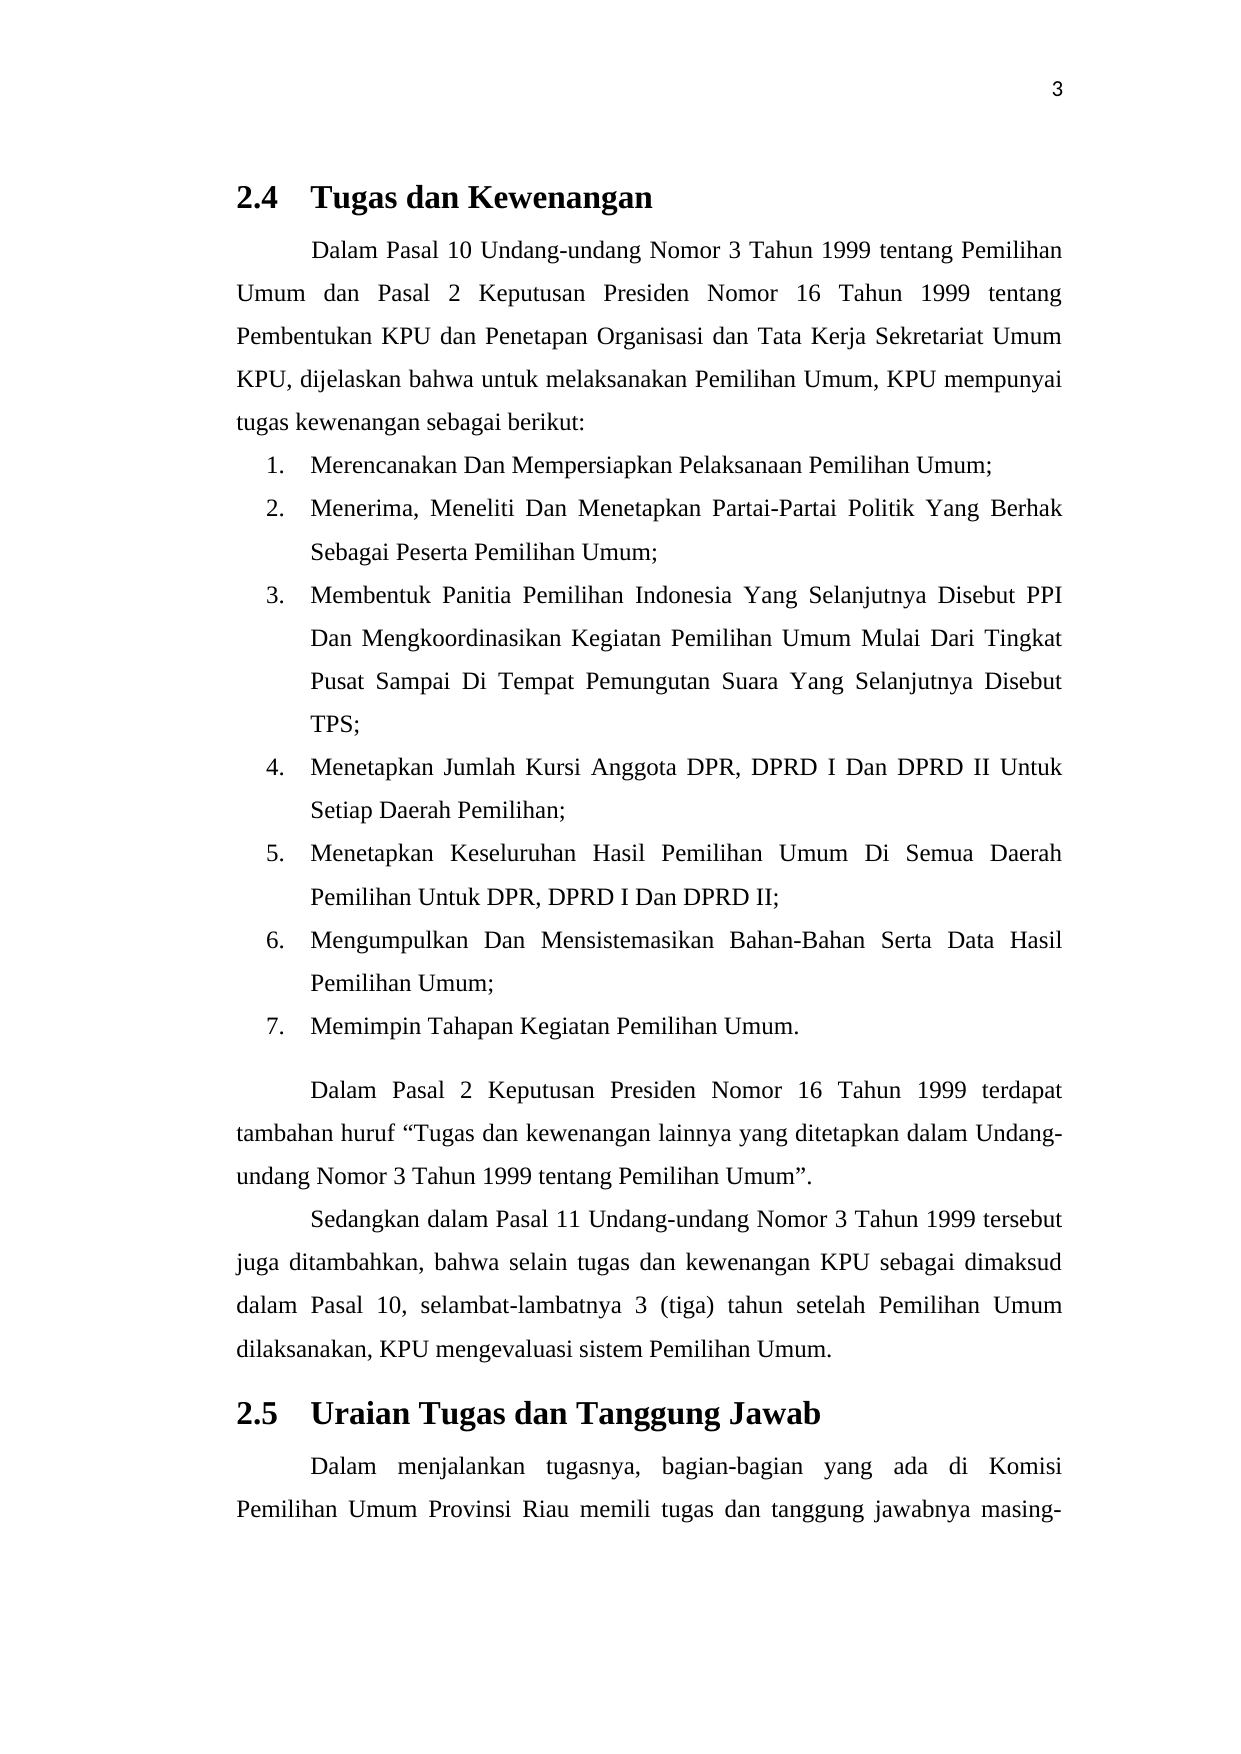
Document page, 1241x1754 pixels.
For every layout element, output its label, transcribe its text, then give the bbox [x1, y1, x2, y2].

text Dalam Pasal 2 Keputusan Presiden Nomor 16 Tahun 1999 terdapat tambahan huruf “Tugas dan kewenangan lainnya yang ditetapkan dalam Undang-undang Nomor 3 Tahun 1999 tentang Pemilihan Umum”. [236, 1075, 1063, 1190]
text Tugas dan Kewenangan [236, 177, 1063, 216]
list Mengumpulkan Dan Mensistemasikan Bahan-Bahan Serta Data Hasil Pemilihan Umum; [266, 925, 1063, 997]
list Menetapkan Keseluruhan Hasil Pemilihan Umum Di Semua Daerah Pemilihan Untuk DPR, DPRD I Dan DPRD II; [266, 838, 1063, 910]
list Merencanakan Dan Mempersiapkan Pelaksanaan Pemilihan Umum; [266, 450, 1063, 479]
list Menerima, Meneliti Dan Menetapkan Partai-Partai Politik Yang Berhak Sebagai Peserta Pemilihan Umum; [266, 493, 1063, 565]
text Uraian Tugas dan Tanggung Jawab [236, 1393, 1063, 1432]
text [236, 1451, 1063, 1523]
list Membentuk Panitia Pemilihan Indonesia Yang Selanjutnya Disebut PPI Dan Mengkoordinasikan Kegiatan Pemilihan Umum Mulai Dari Tingkat Pusat Sampai Di Tempat Pemungutan Suara Yang Selanjutnya Disebut TPS; [266, 580, 1063, 738]
text Sedangkan dalam Pasal 11 Undang-undang Nomor 3 Tahun 1999 tersebut juga ditambahkan, bahwa selain tugas dan kewenangan KPU sebagai dimaksud dalam Pasal 10, selambat-lambatnya 3 (tiga) tahun setelah Pemilihan Umum dilaksanakan, KPU mengevaluasi sistem Pemilihan Umum. [236, 1204, 1063, 1362]
text Dalam Pasal 10 Undang-undang Nomor 3 Tahun 1999 tentang Pemilihan Umum dan Pasal 2 Keputusan Presiden Nomor 16 Tahun 1999 tentang Pembentukan KPU dan Penetapan Organisasi dan Tata Kerja Sekretariat Umum KPU, dijelaskan bahwa untuk melaksanakan Pemilihan Umum, KPU mempunyai tugas kewenangan sebagai berikut: [236, 235, 1063, 436]
list Menetapkan Jumlah Kursi Anggota DPR, DPRD I Dan DPRD II Untuk Setiap Daerah Pemilihan; [266, 752, 1063, 824]
list Memimpin Tahapan Kegiatan Pemilihan Umum. [266, 1011, 1063, 1040]
